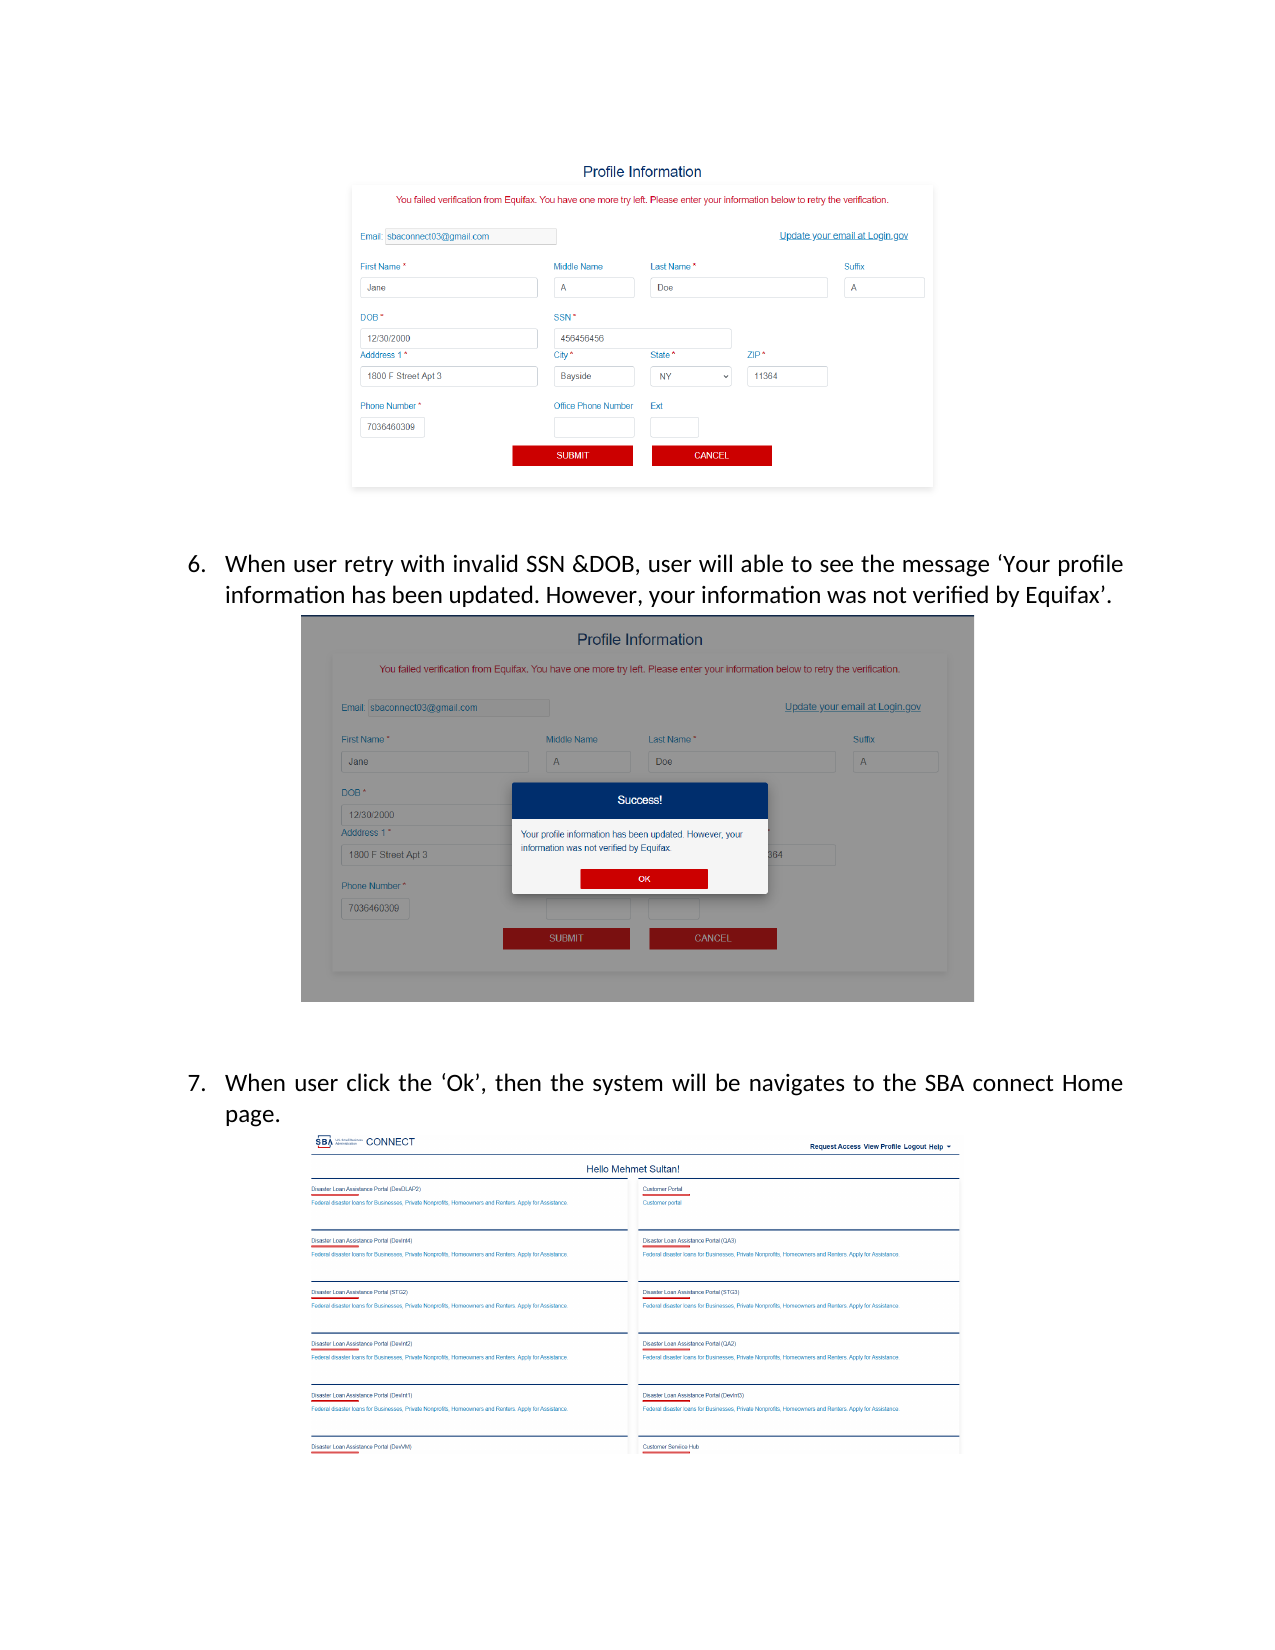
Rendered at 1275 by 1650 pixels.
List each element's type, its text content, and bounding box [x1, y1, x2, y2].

list When user retry with invalid SSN &DOB, user will able to see the message ‘Your profile information has been updated. However, your information was not verified by Equifax’. [187, 548, 1125, 609]
picture [301, 615, 975, 1002]
list When user click the ‘Ok’, then the system will be navigates to the SBA connect Home page. [187, 1068, 1125, 1129]
picture [311, 1135, 964, 1454]
picture [310, 150, 965, 530]
